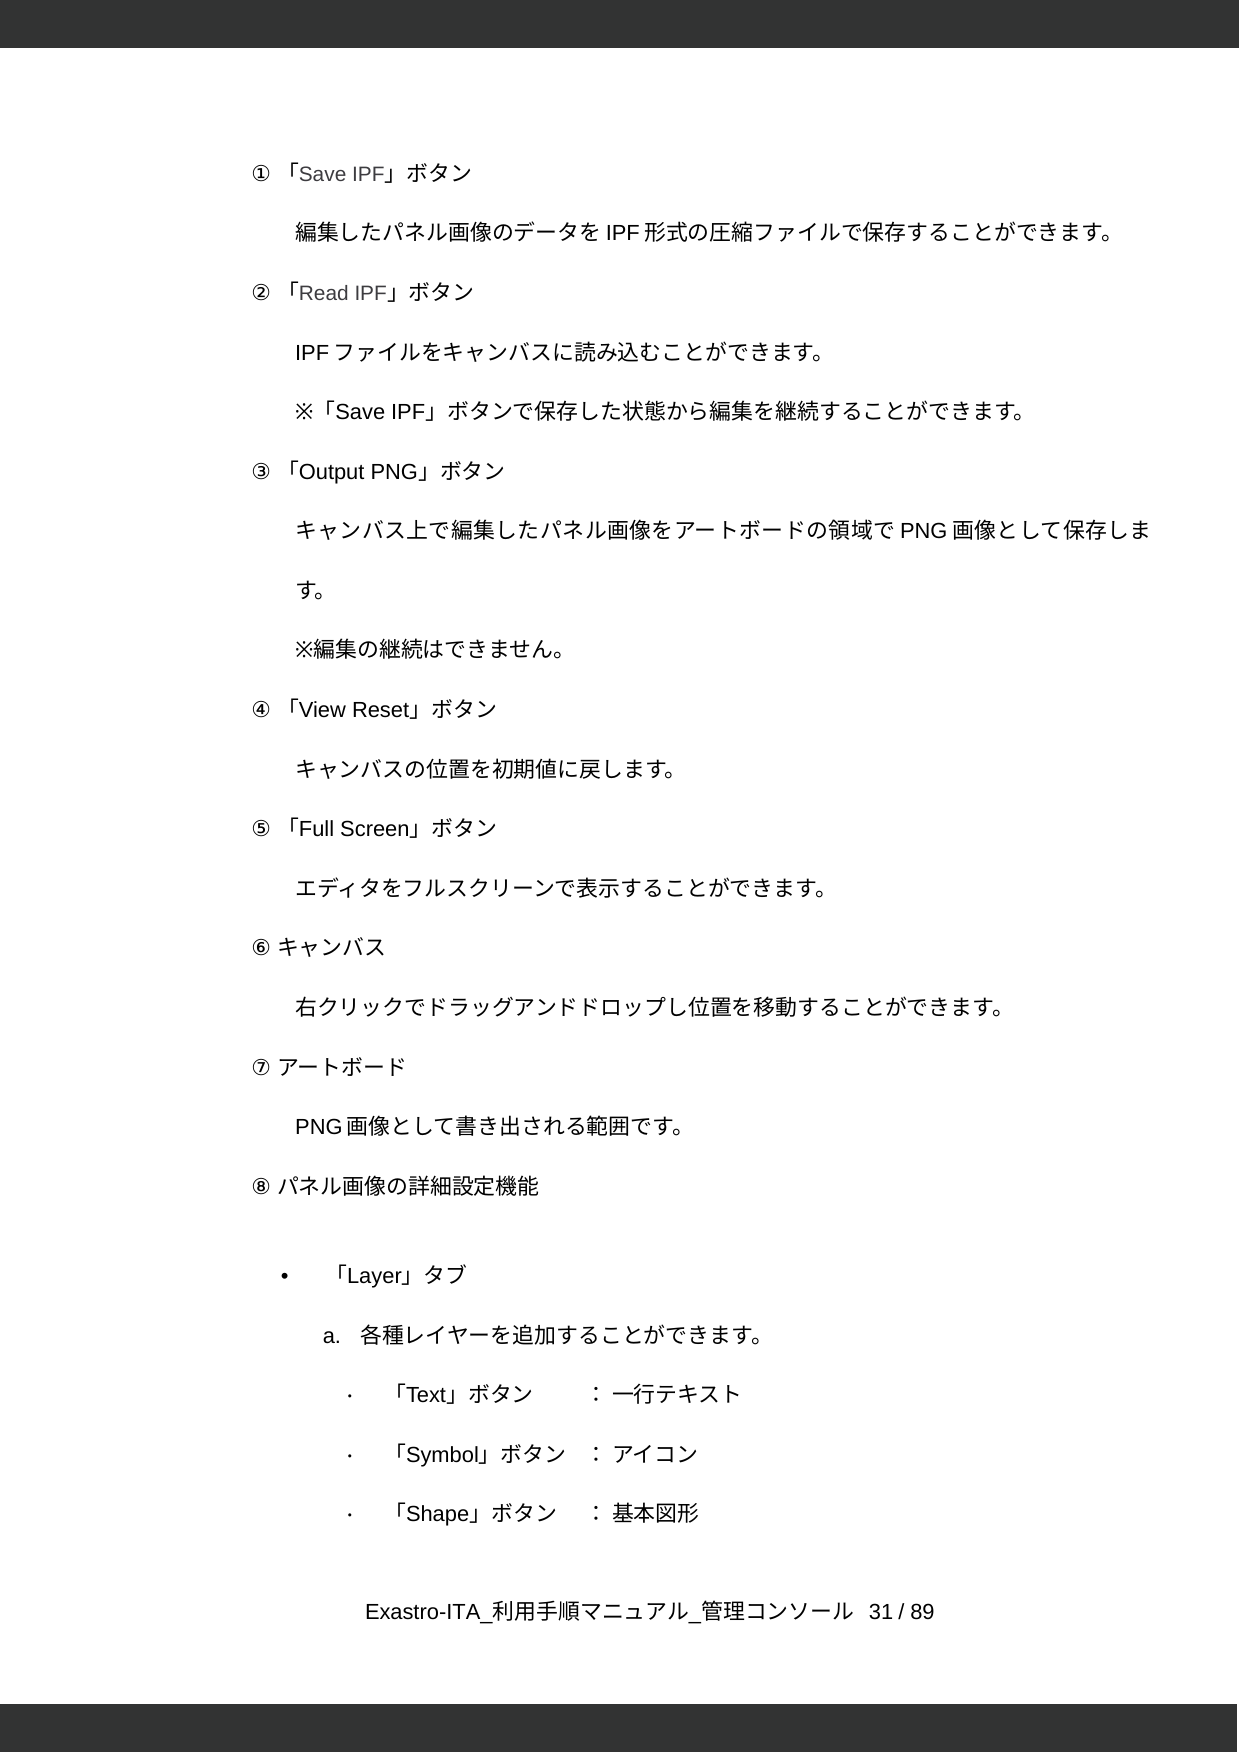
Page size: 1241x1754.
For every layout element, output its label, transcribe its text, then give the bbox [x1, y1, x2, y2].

picture [0, 0, 1239, 48]
list 「Layer」タブ [281, 1244, 1152, 1304]
list 各種レイヤーを追加することができます。 [323, 1304, 1152, 1363]
picture [0, 1704, 1237, 1752]
subtitle 「Output PNG」ボタン キャンバス上で編集したパネル画像をアートボードの領域でPNG画像として保存します。 ※編集の継続はできません。 [251, 440, 1152, 678]
subtitle 「Save IPF」ボタン 編集したパネル画像のデータをIPF形式の圧縮ファイルで保存することができます。 [251, 142, 1152, 261]
list 「Symbol」ボタン ： アイコン [347, 1423, 1152, 1482]
subtitle 「Full Screen」ボタン エディタをフルスクリーンで表示することができます。 [251, 797, 1152, 916]
subtitle キャンバス 右クリックでドラッグアンドドロップし位置を移動することができます。 [251, 916, 1152, 1036]
list 「Shape」ボタン ： 基本図形 [347, 1482, 1152, 1542]
subtitle 「Read IPF」ボタン IPFファイルをキャンバスに読み込むことができます。 ※「Save IPF」ボタンで保存した状態から編集を継続することができます。 [251, 261, 1152, 440]
subtitle 「View Reset」ボタン キャンバスの位置を初期値に戻します。 [251, 678, 1152, 797]
subtitle パネル画像の詳細設定機能 [251, 1155, 1152, 1214]
subtitle アートボード PNG画像として書き出される範囲です。 [251, 1036, 1152, 1155]
list 「Text」ボタン ： 一行テキスト [347, 1363, 1152, 1423]
